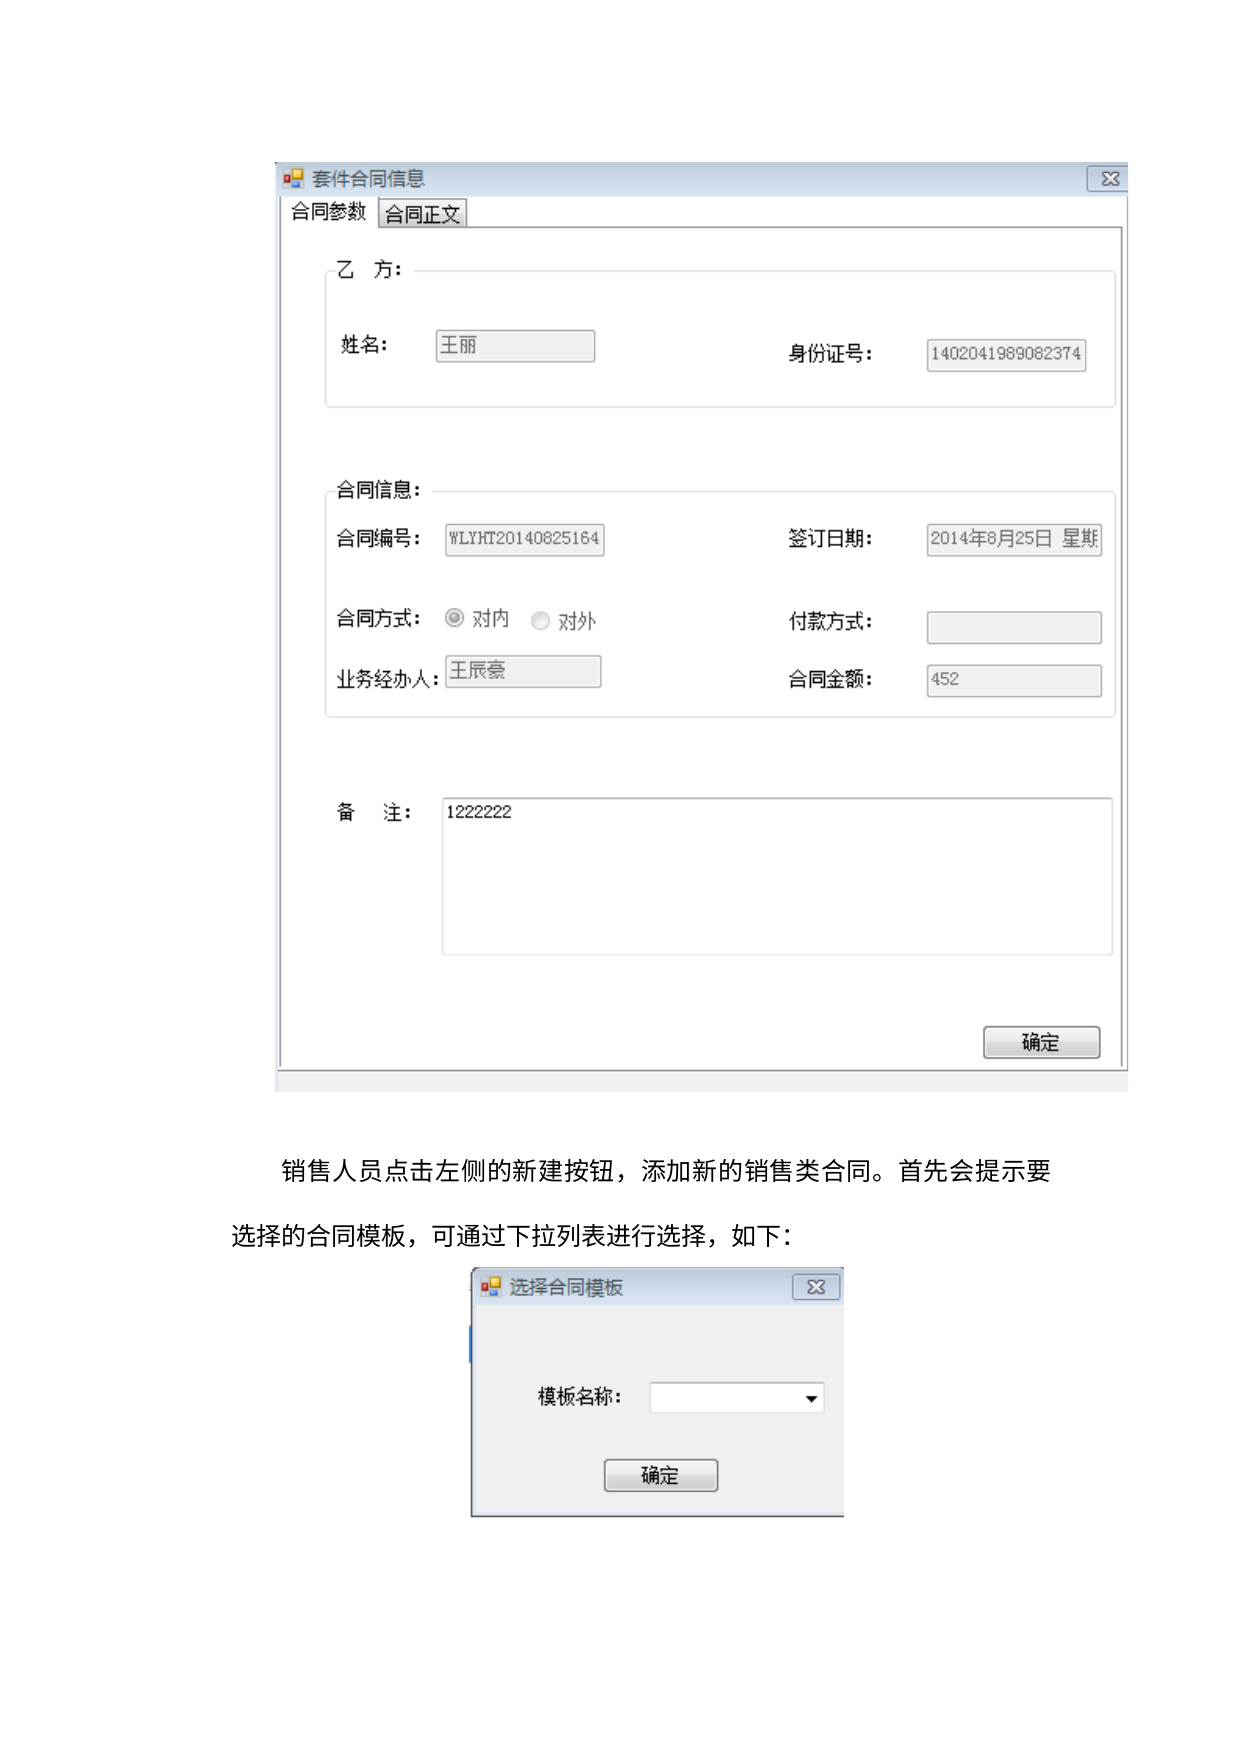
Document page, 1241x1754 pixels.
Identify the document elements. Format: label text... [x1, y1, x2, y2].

text 销售人员点击左侧的新建按钮，添加新的销售类合同。首先会提示要选择的合同模板，可通过下拉列表进行选择，如下： [231, 1137, 1053, 1267]
picture [468, 1267, 844, 1519]
picture [275, 162, 1129, 1092]
